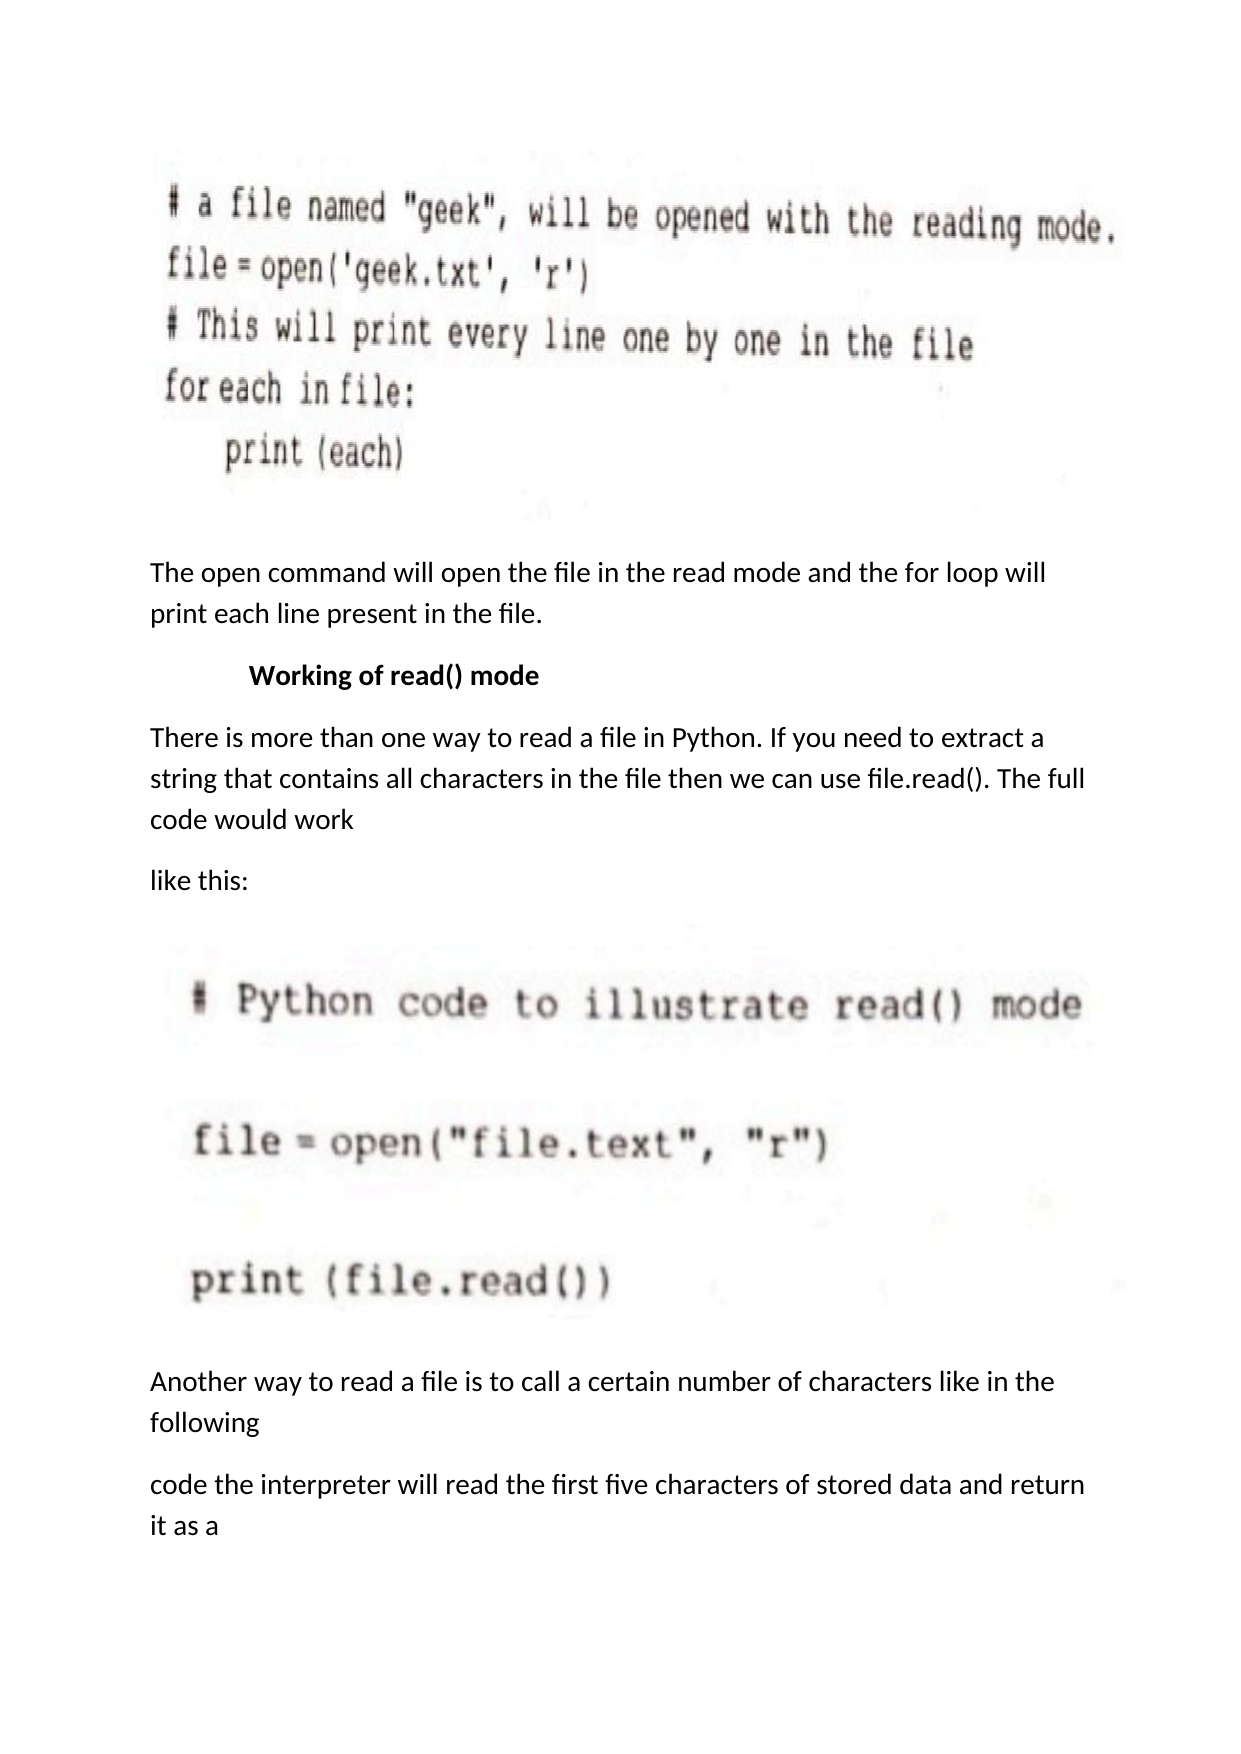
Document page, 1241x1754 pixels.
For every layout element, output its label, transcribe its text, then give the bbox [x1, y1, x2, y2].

picture [150, 150, 1126, 549]
text There is more than one way to read a file in Python. If you need to extract a string that contains all characters in the file then we can use file.read(). The full code would work [150, 719, 1090, 836]
text Working of read() mode [150, 657, 1090, 693]
text Another way to read a file is to call a certain number of characters like in the following [150, 1358, 1090, 1440]
text like this: [150, 862, 1090, 898]
text then Python will assume it to be "r" by default. Let's look at this program and try to analyze how the read mode works:The open command will open the file in the read mode and the for loop will print each line present in the file. [150, 549, 1090, 631]
picture [150, 924, 1126, 1358]
text code the interpreter will read the first five characters of stored data and return it as a [150, 1466, 1090, 1543]
